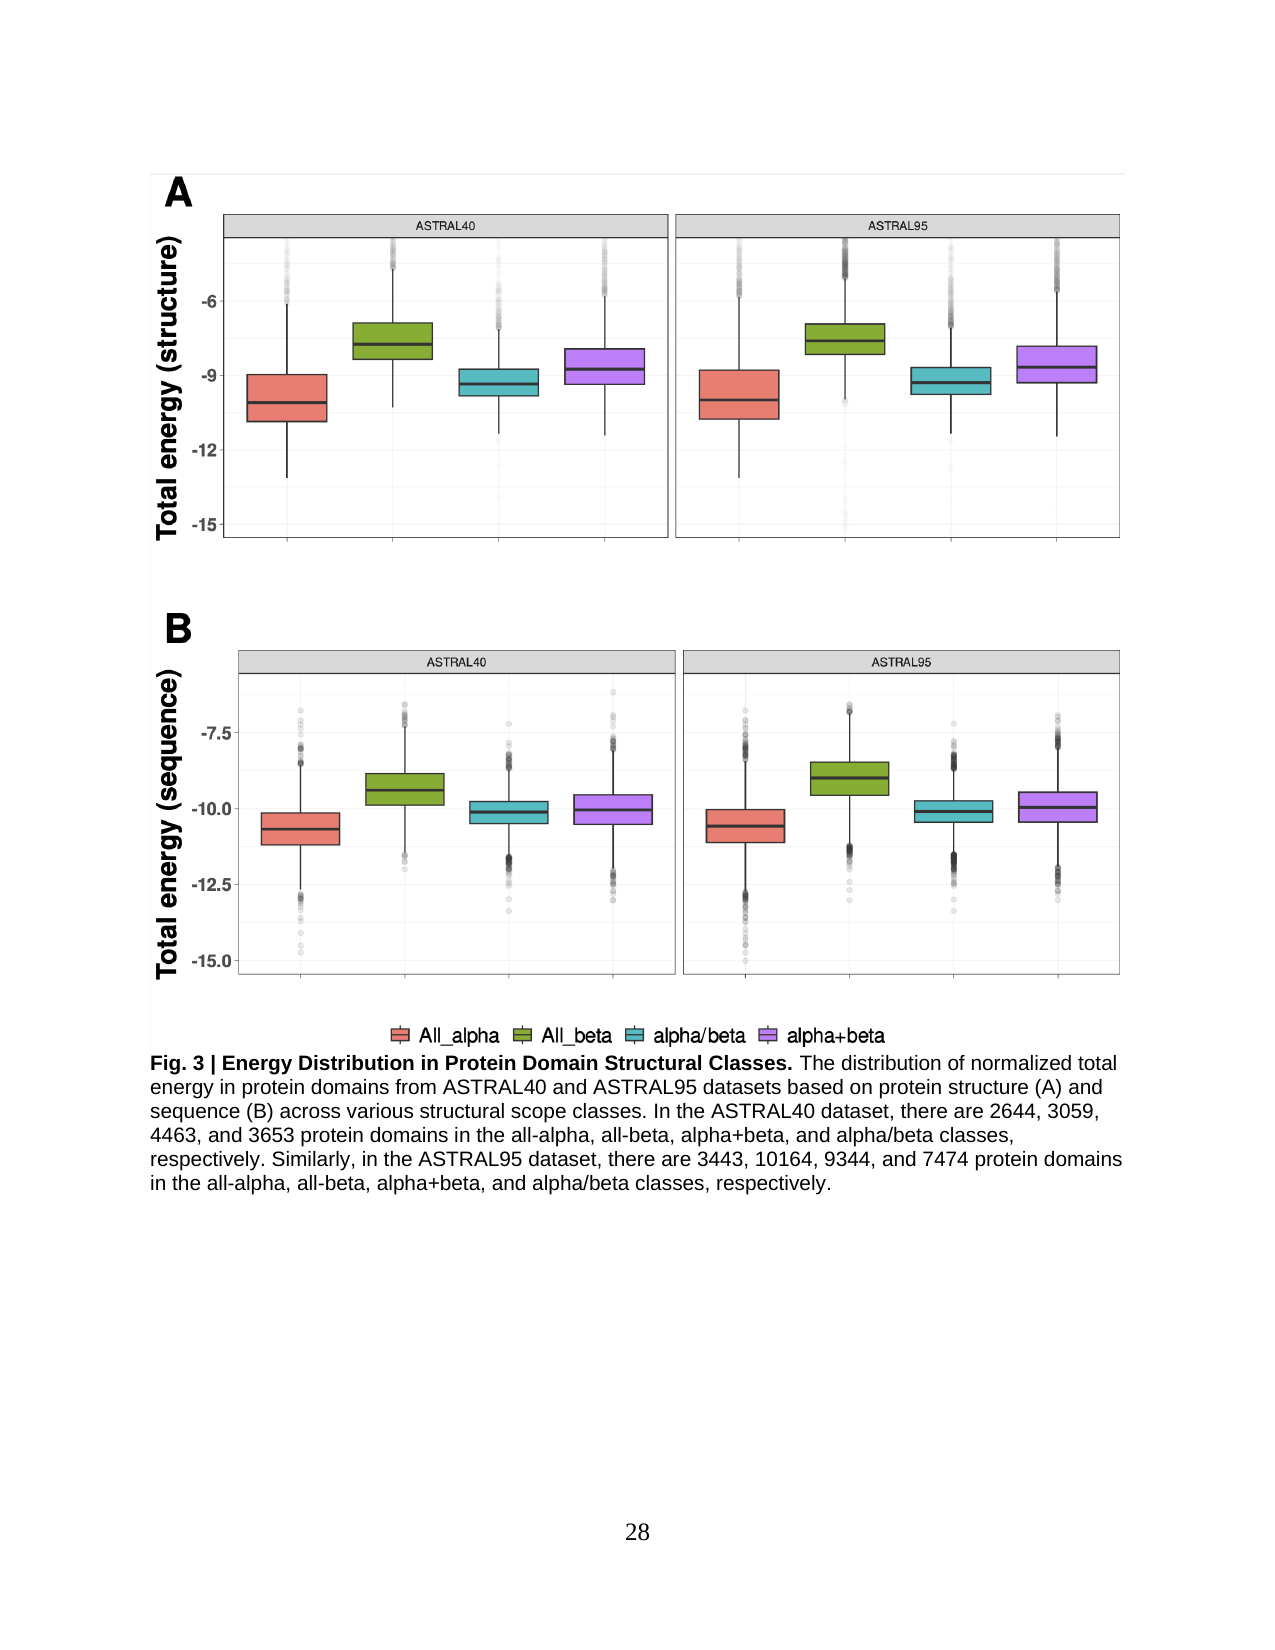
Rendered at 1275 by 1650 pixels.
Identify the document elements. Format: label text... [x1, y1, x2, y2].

text Fig. 3 | Energy Distribution in Protein Domain Structural Classes. The distribution of normalized total energy in protein domains from ASTRAL40 and ASTRAL95 datasets based on protein structure (A) and sequence (B) across various structural scope classes. In the ASTRAL40 dataset, there are 2644, 3059, 4463, and 3653 protein domains in the all-alpha, all-beta, alpha+beta, and alpha/beta classes, respectively. Similarly, in the ASTRAL95 dataset, there are 3443, 10164, 9344, and 7474 protein domains in the all-alpha, all-beta, alpha+beta, and alpha/beta classes, respectively. [150, 1051, 1125, 1195]
picture [150, 173, 1125, 1051]
